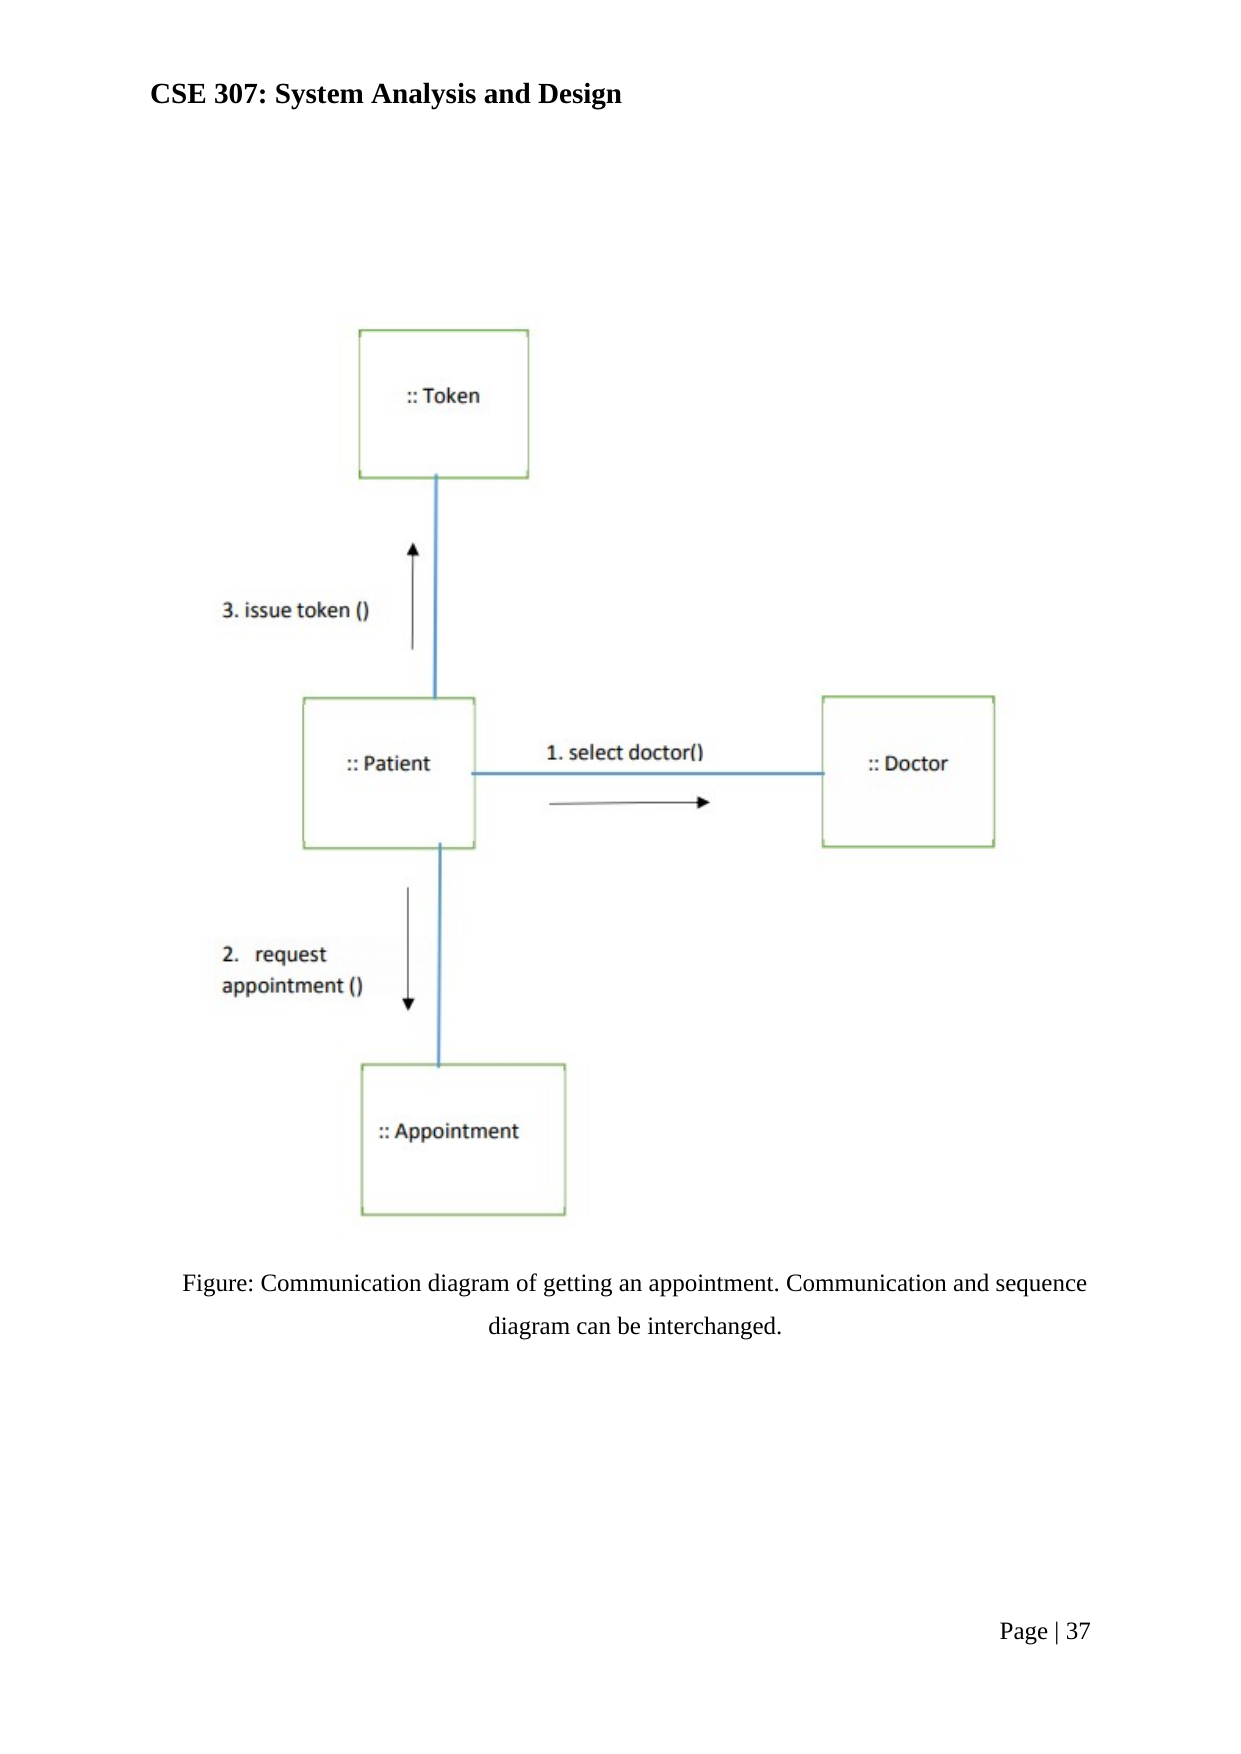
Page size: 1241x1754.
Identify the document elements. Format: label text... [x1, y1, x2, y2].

picture [190, 314, 1065, 1251]
text Figure: Communication diagram of getting an appointment. Communication and sequence diagram can be interchanged. [150, 1268, 1119, 1339]
